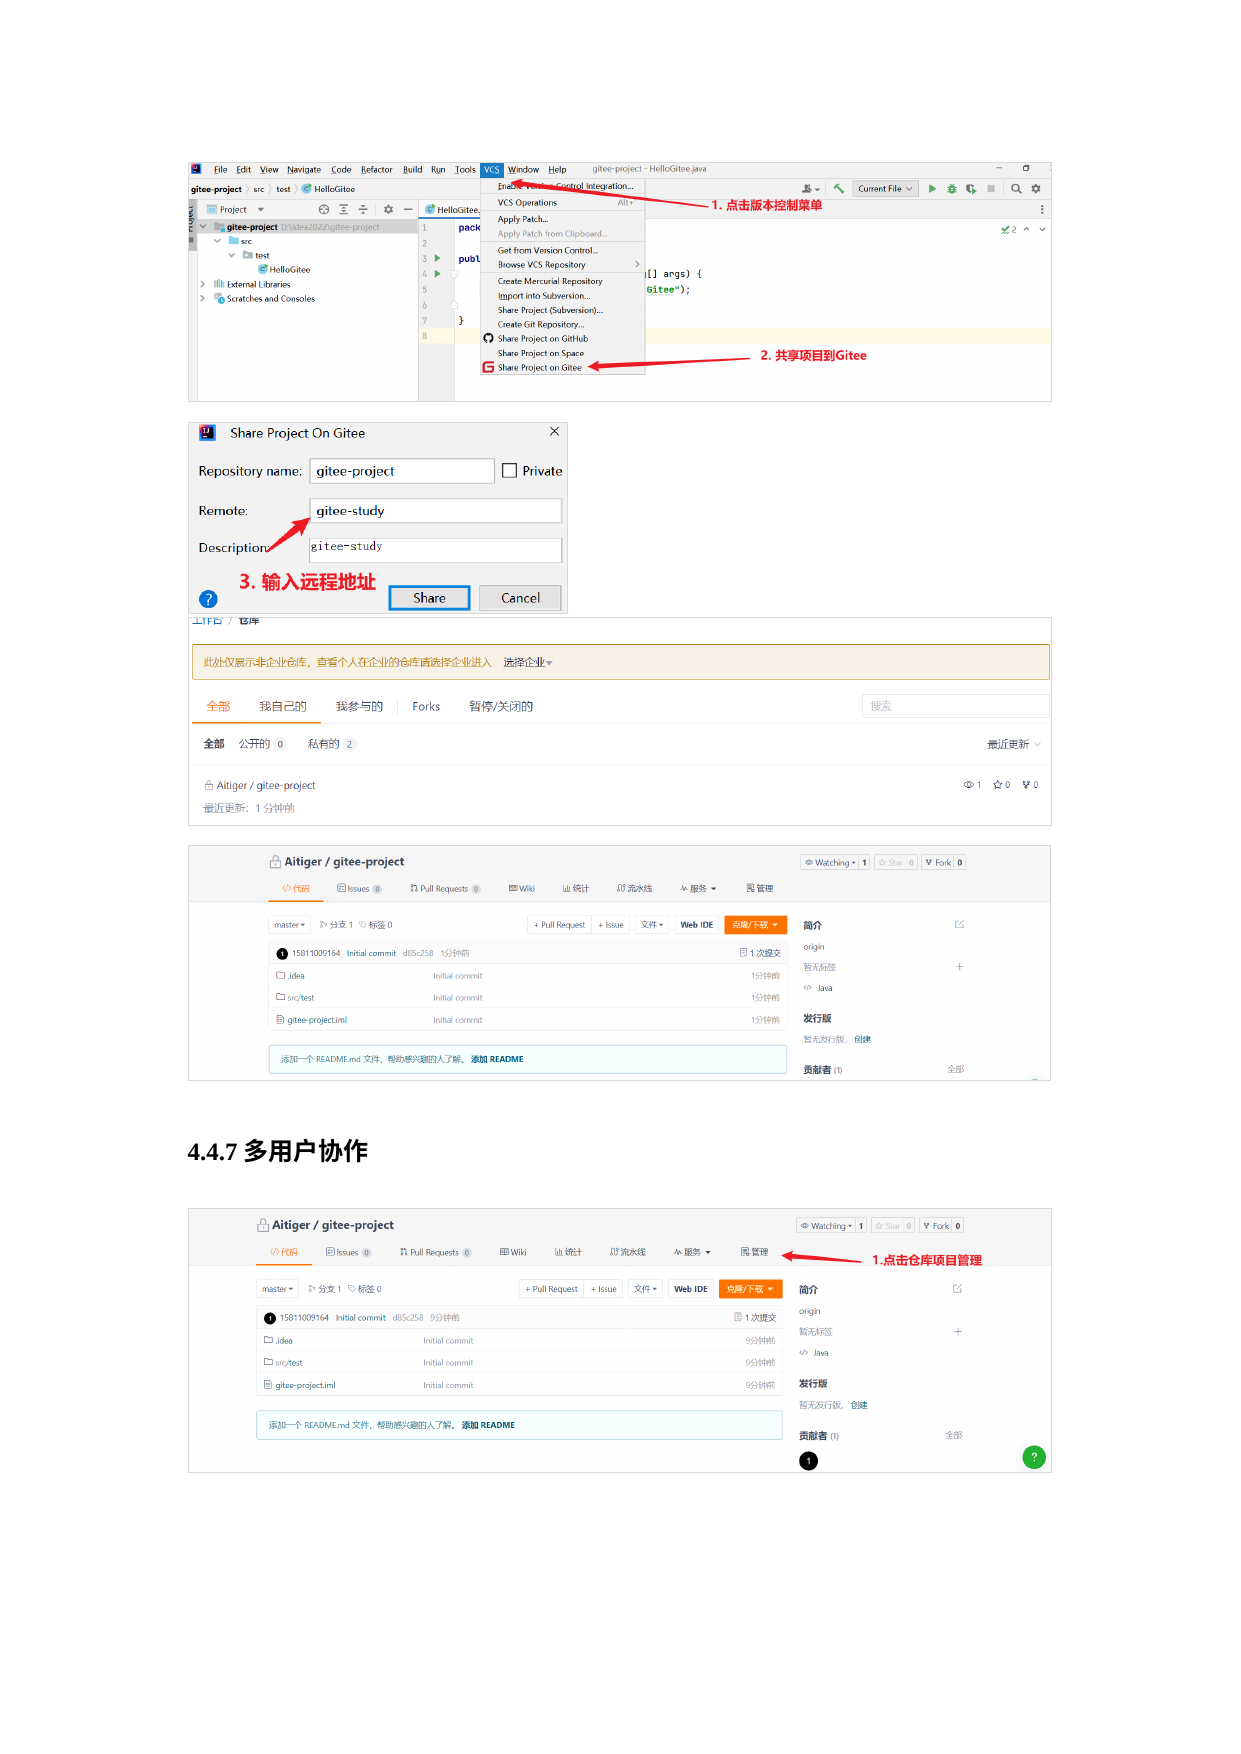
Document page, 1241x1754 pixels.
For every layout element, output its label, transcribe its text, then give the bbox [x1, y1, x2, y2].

picture [189, 846, 1050, 1080]
subtitle 4.4.7 多用户协作 [187, 1117, 1053, 1182]
picture [189, 163, 1051, 401]
picture [189, 1209, 1051, 1472]
picture [189, 423, 567, 613]
picture [189, 618, 1051, 825]
